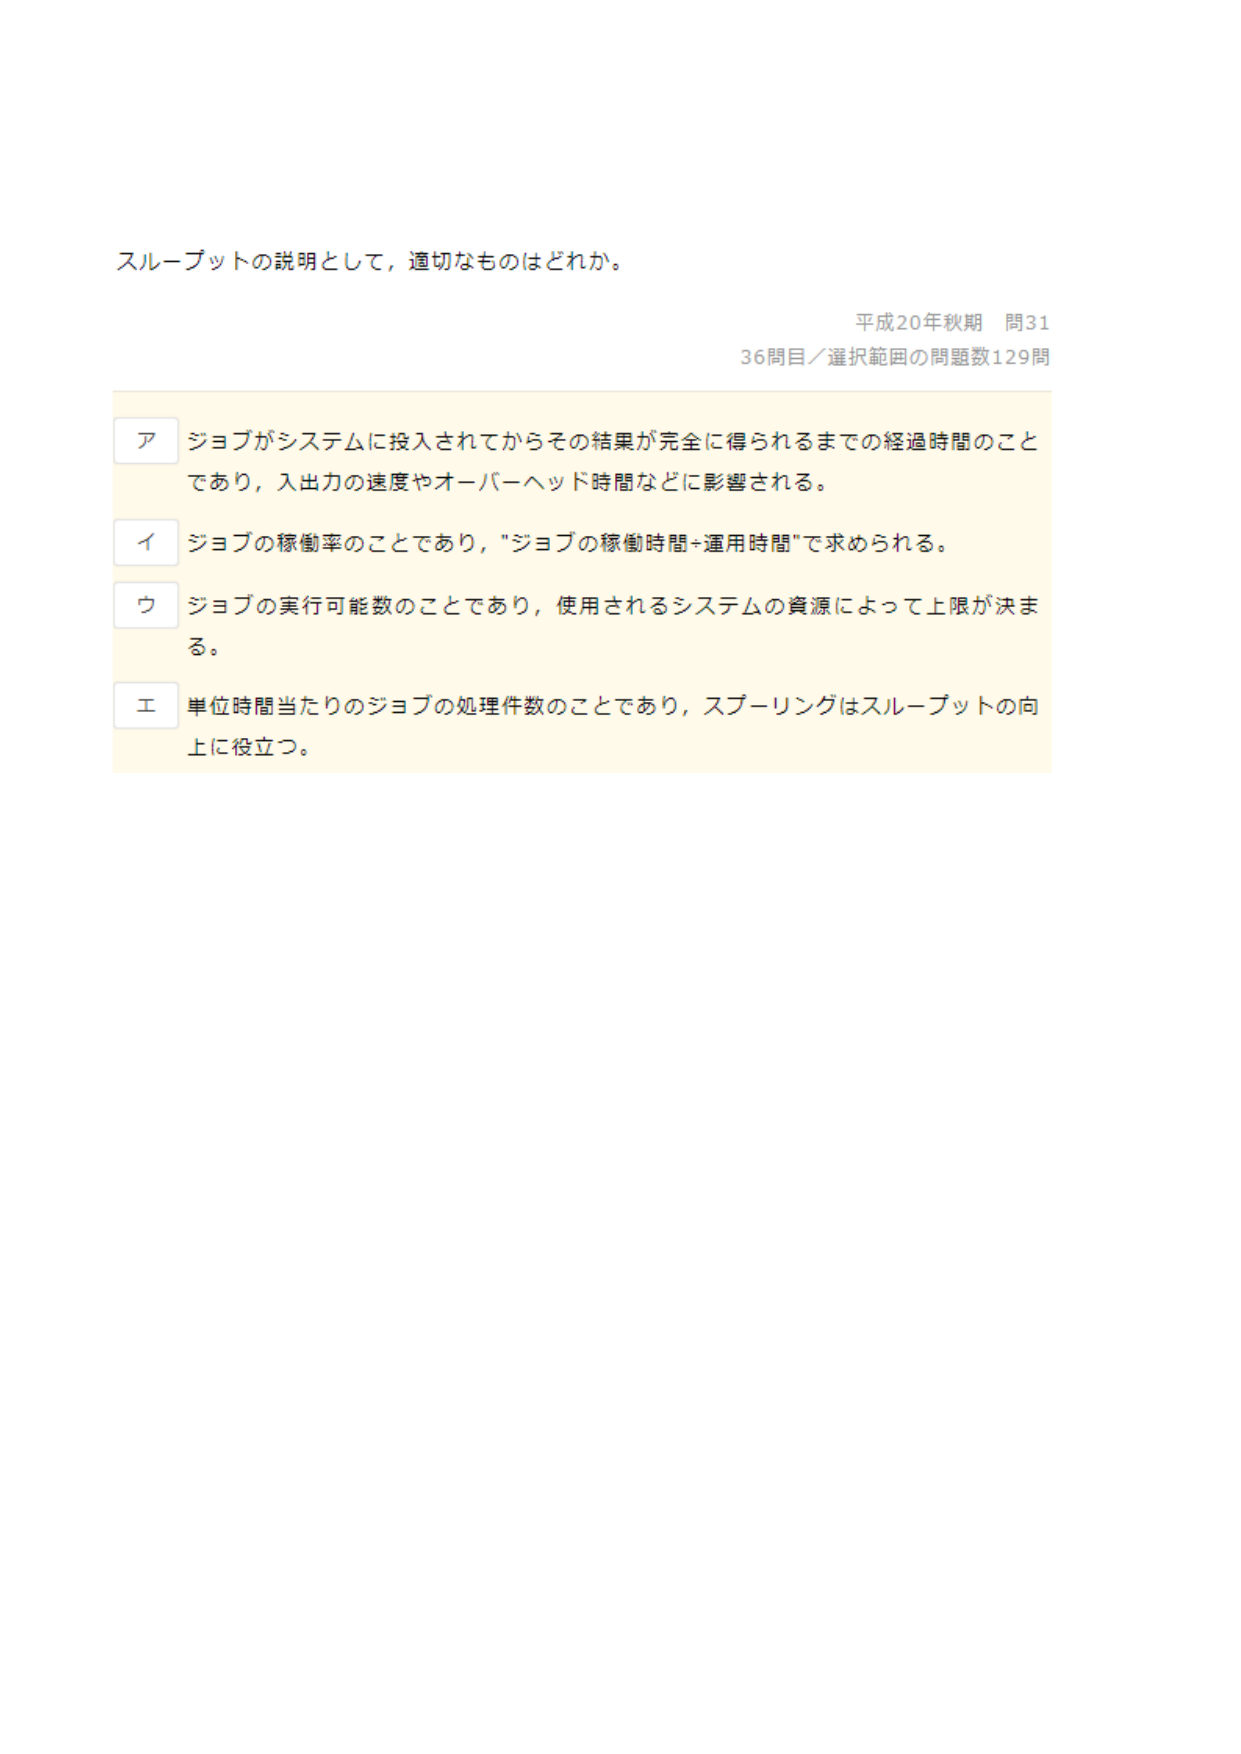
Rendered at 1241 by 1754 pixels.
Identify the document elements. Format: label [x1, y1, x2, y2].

picture [112, 239, 1052, 773]
